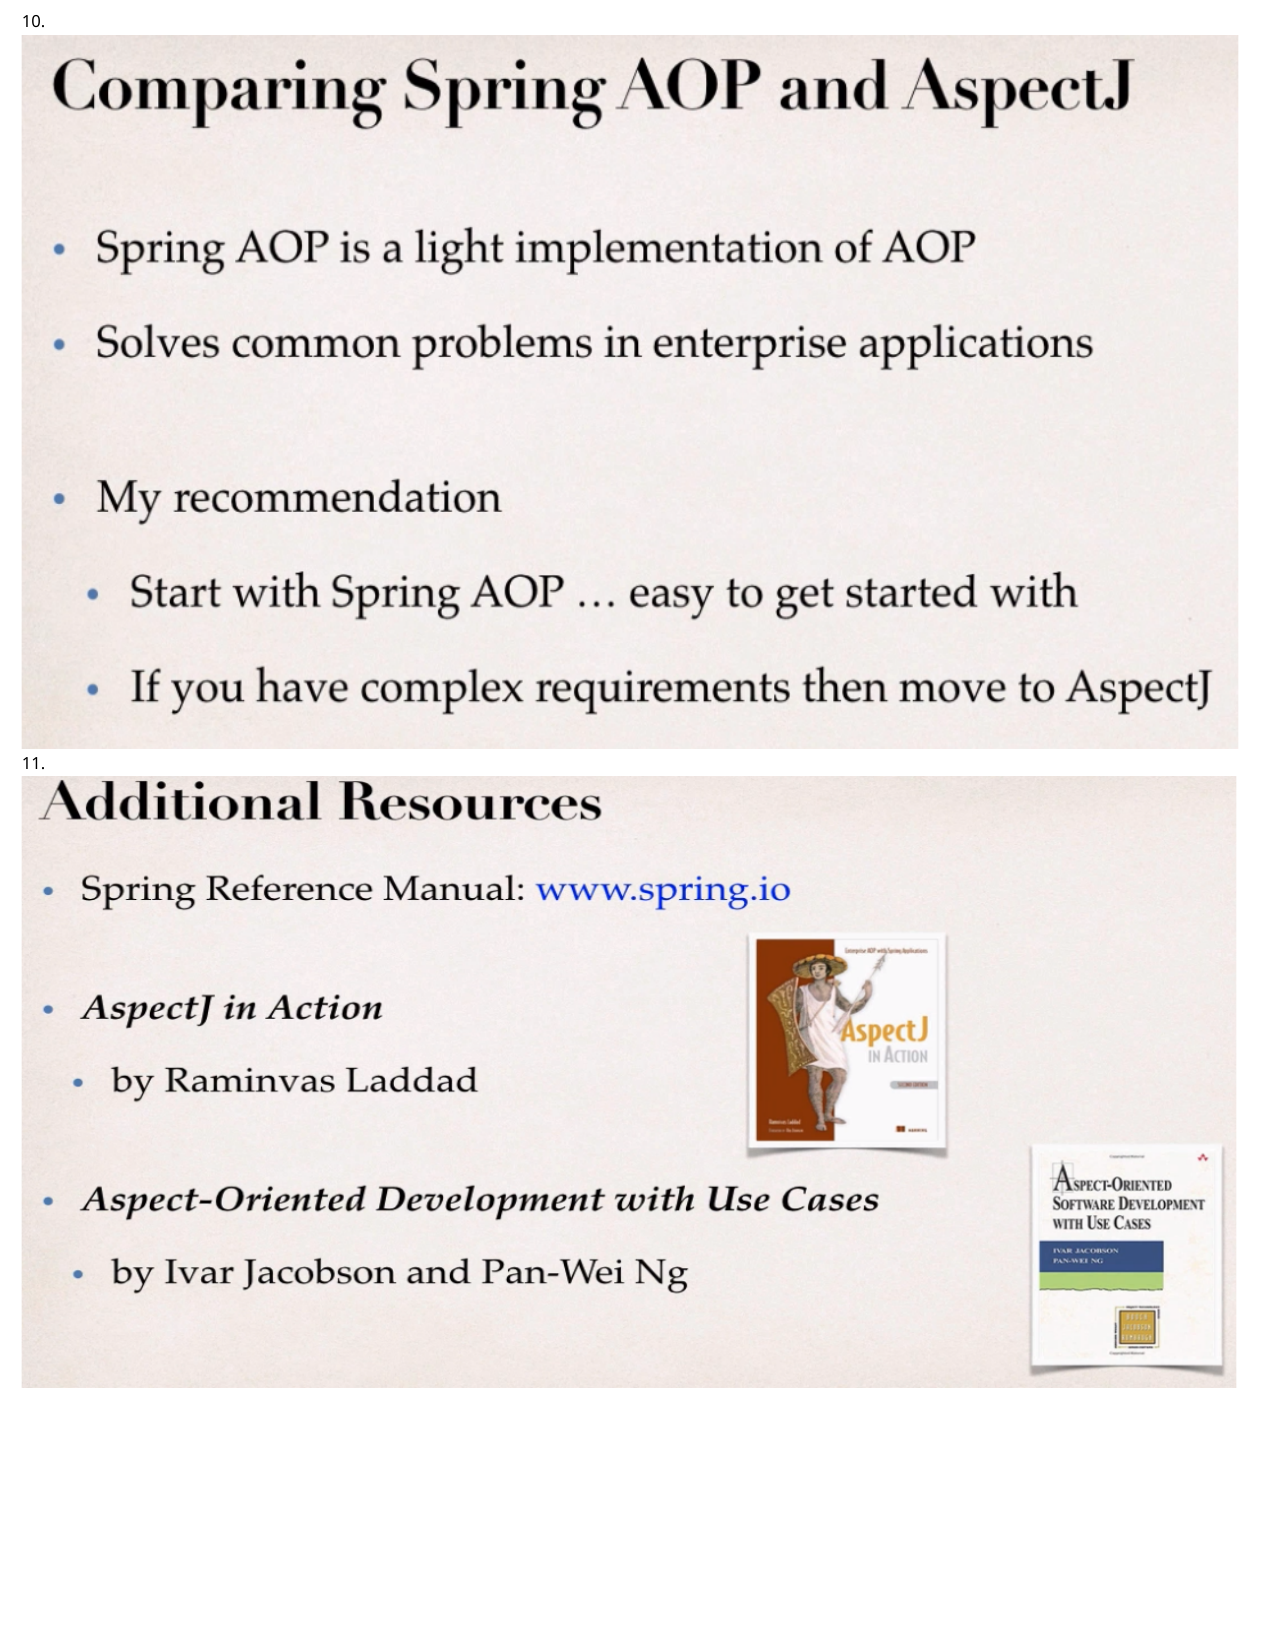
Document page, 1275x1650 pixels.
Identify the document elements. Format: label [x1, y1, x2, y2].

picture [21, 776, 1237, 1388]
picture [21, 35, 1239, 749]
